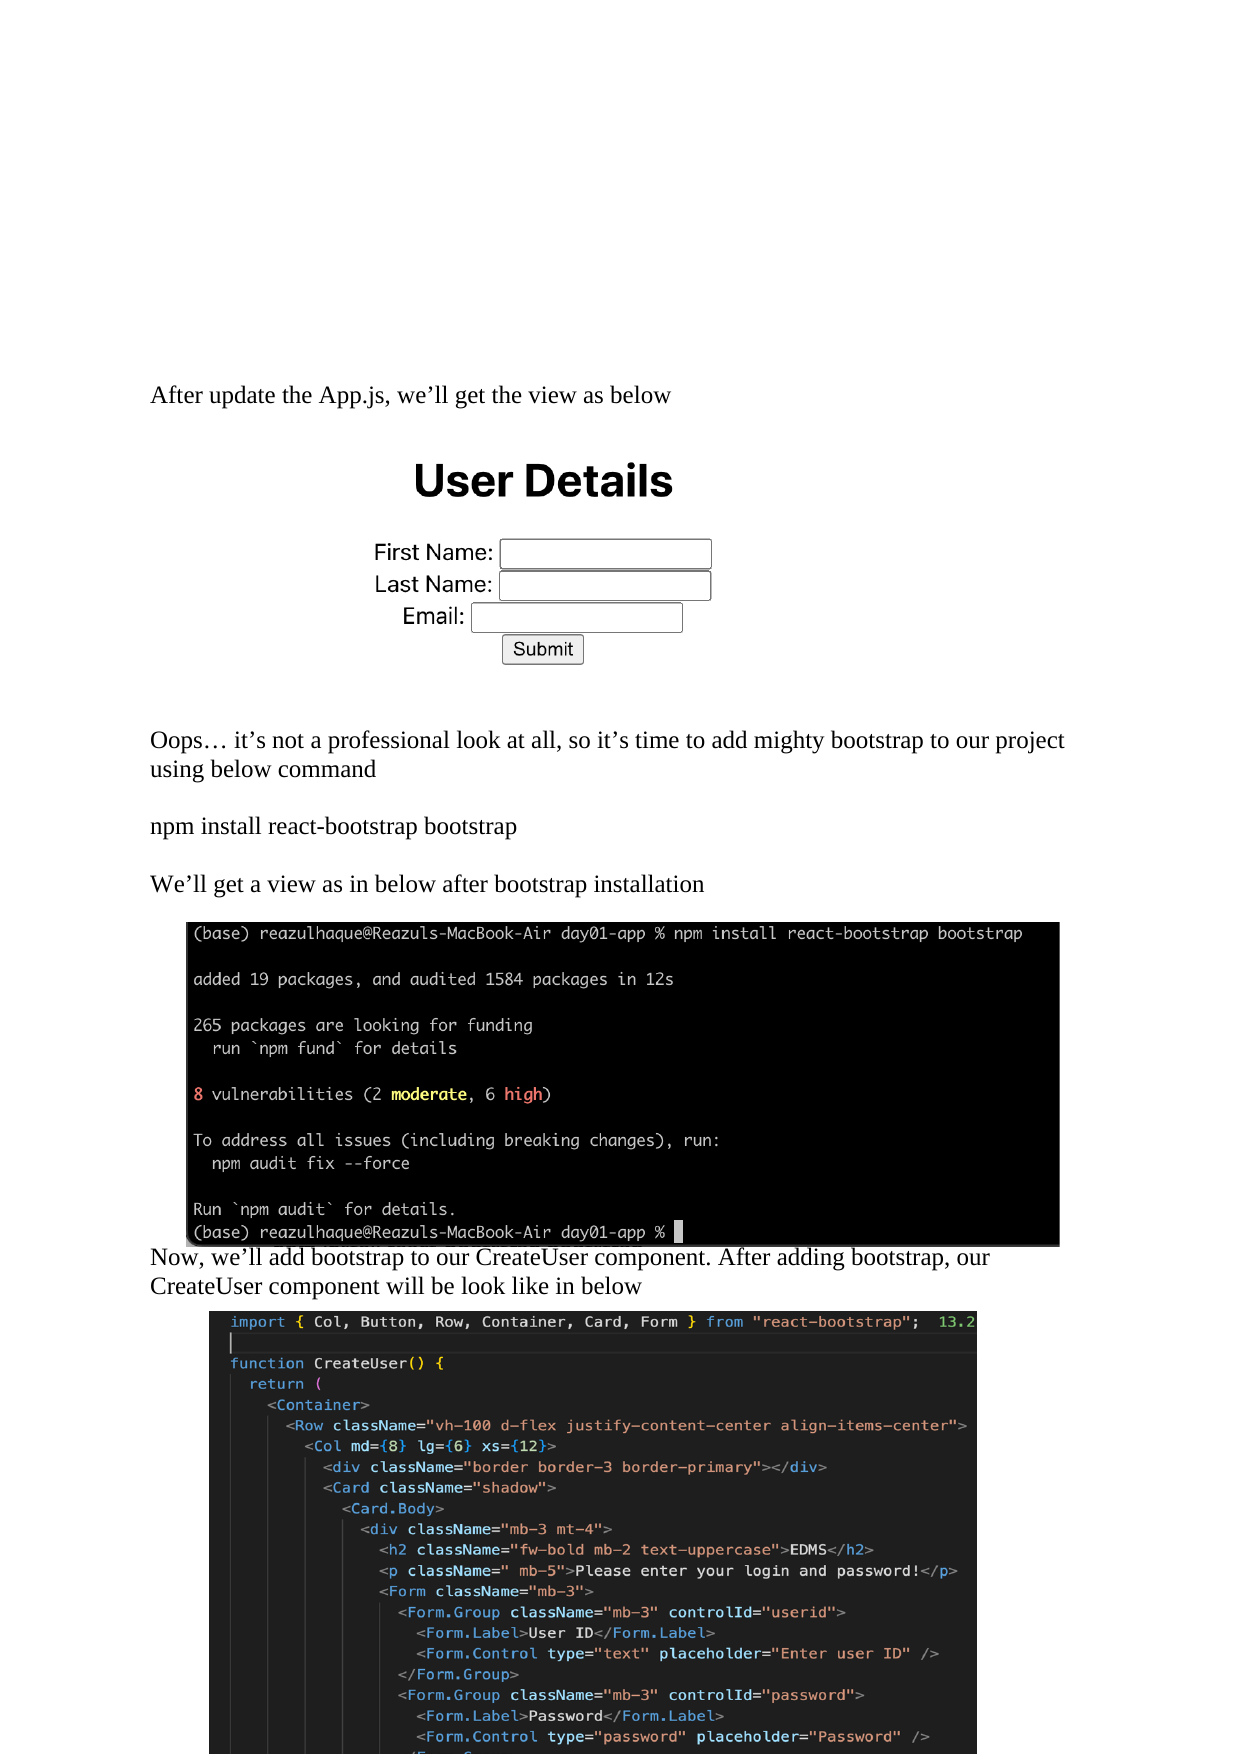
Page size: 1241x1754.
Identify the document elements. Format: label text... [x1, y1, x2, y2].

text Oops… it’s not a professional look at all, so it’s time to add mighty bootstrap to our project using below command [150, 725, 1090, 782]
text After update the App.js, we’ll get the view as below [150, 380, 1090, 409]
text npm install react-bootstrap bootstrap [150, 811, 1090, 840]
picture [209, 1311, 977, 1754]
text We’ll get a view as in below after bootstrap installation [150, 869, 1090, 897]
picture [252, 423, 855, 724]
picture [186, 922, 1060, 1242]
text Now, we’ll add bootstrap to our CreateUser component. After adding bootstrap, our CreateUser component will be look like in below [150, 1242, 1090, 1300]
